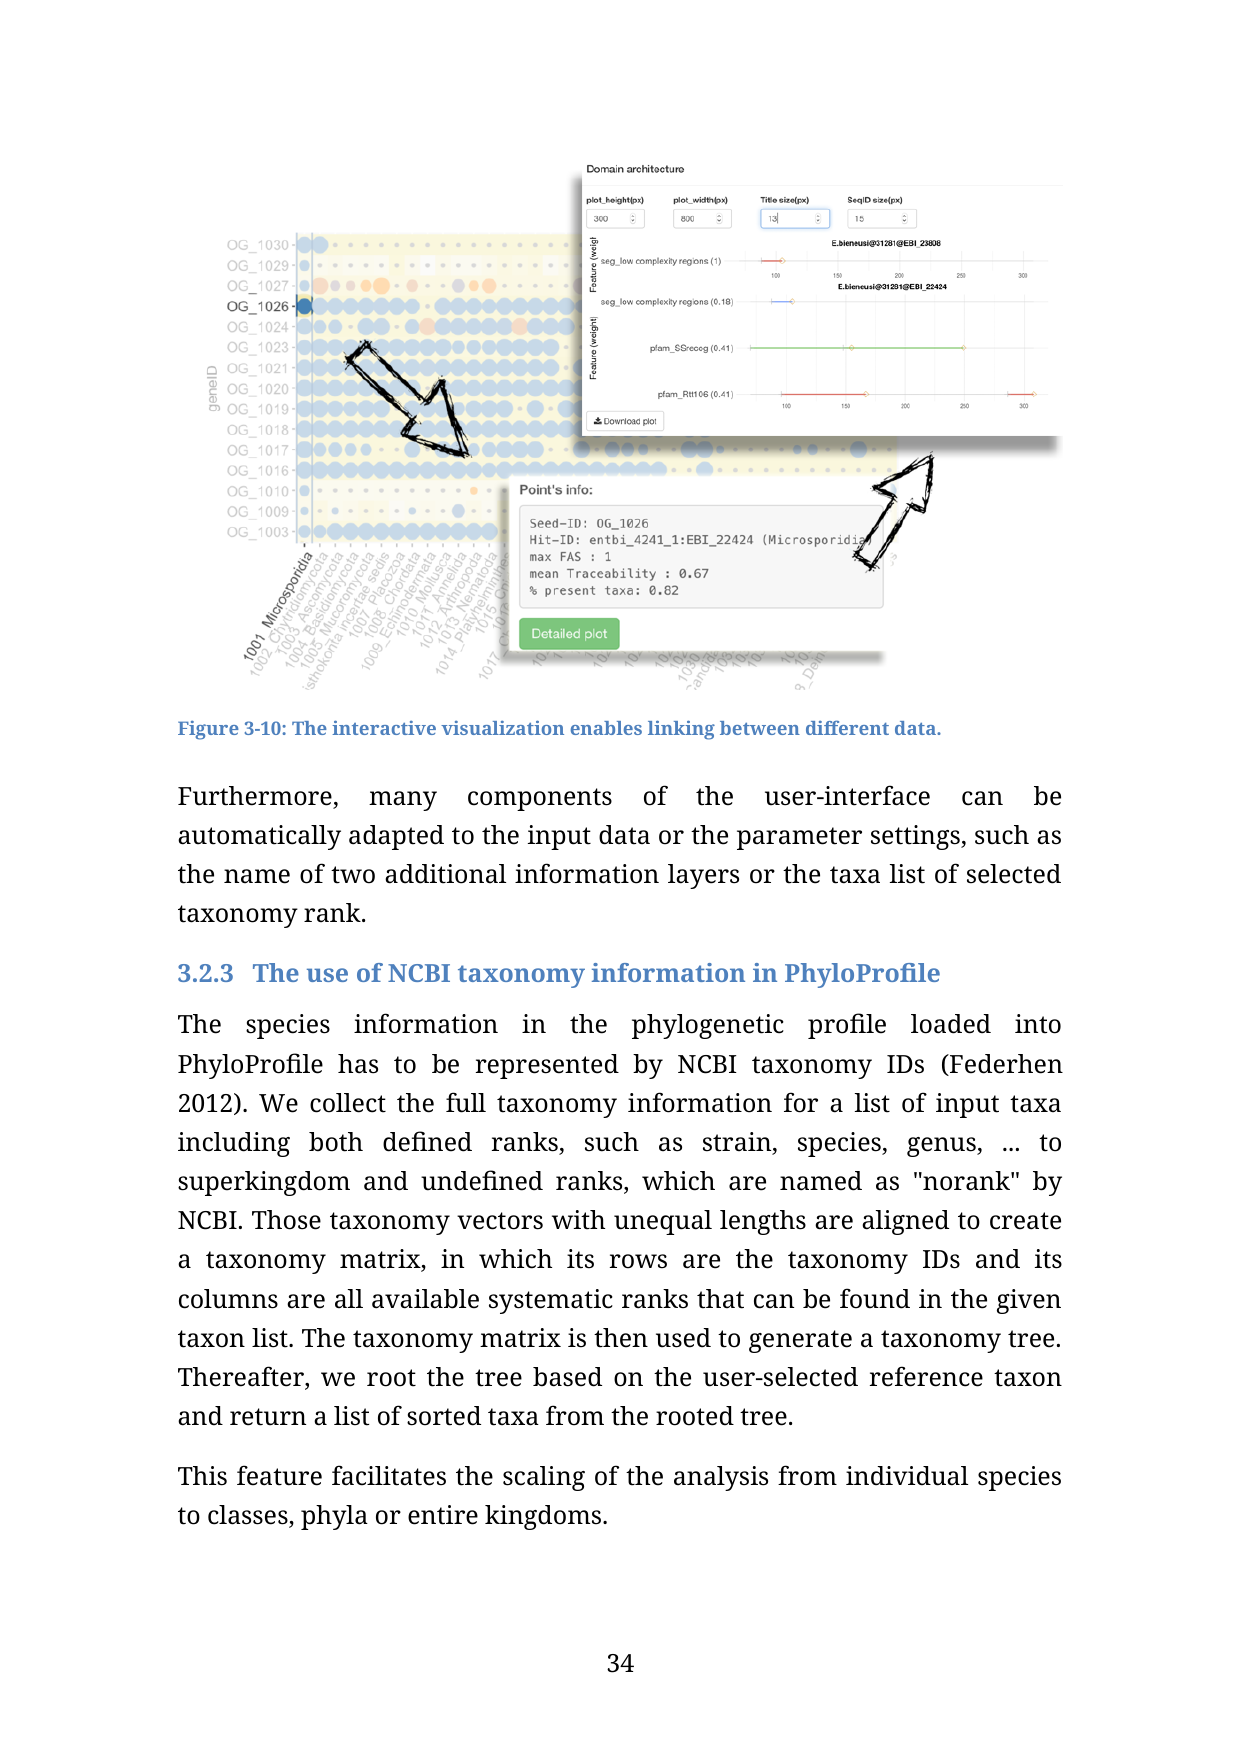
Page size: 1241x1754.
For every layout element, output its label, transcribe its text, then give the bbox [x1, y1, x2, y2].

text The species information in the phylogenetic profile loaded into PhyloProfile has to be represented by NCBI taxonomy IDs (Federhen 2012). We collect the full taxonomy information for a list of input taxa including both defined ranks, such as strain, species, genus, ... to superkingdom and undefined ranks, which are named as "norank" by NCBI. Those taxonomy vectors with unequal lengths are aligned to create a taxonomy matrix, in which its rows are the taxonomy IDs and its columns are all available systematic ranks that can be found in the given taxon list. The taxonomy matrix is then used to generate a taxonomy tree. Thereafter, we root the tree based on the user-selected reference taxon and return a list of sorted taxa from the rooted tree. [177, 1007, 1063, 1433]
text Furthermore, many components of the user-interface can be automatically adapted to the input data or the parameter settings, such as the name of two additional information layers or the taxa list of selected taxonomy rank. [177, 779, 1063, 930]
subtitle The use of NCBI taxonomy information in PhyloProfile [177, 956, 1063, 990]
picture [177, 147, 1063, 690]
text This feature facilitates the scaling of the analysis from individual species to classes, phyla or entire kingdoms. [177, 1459, 1063, 1532]
